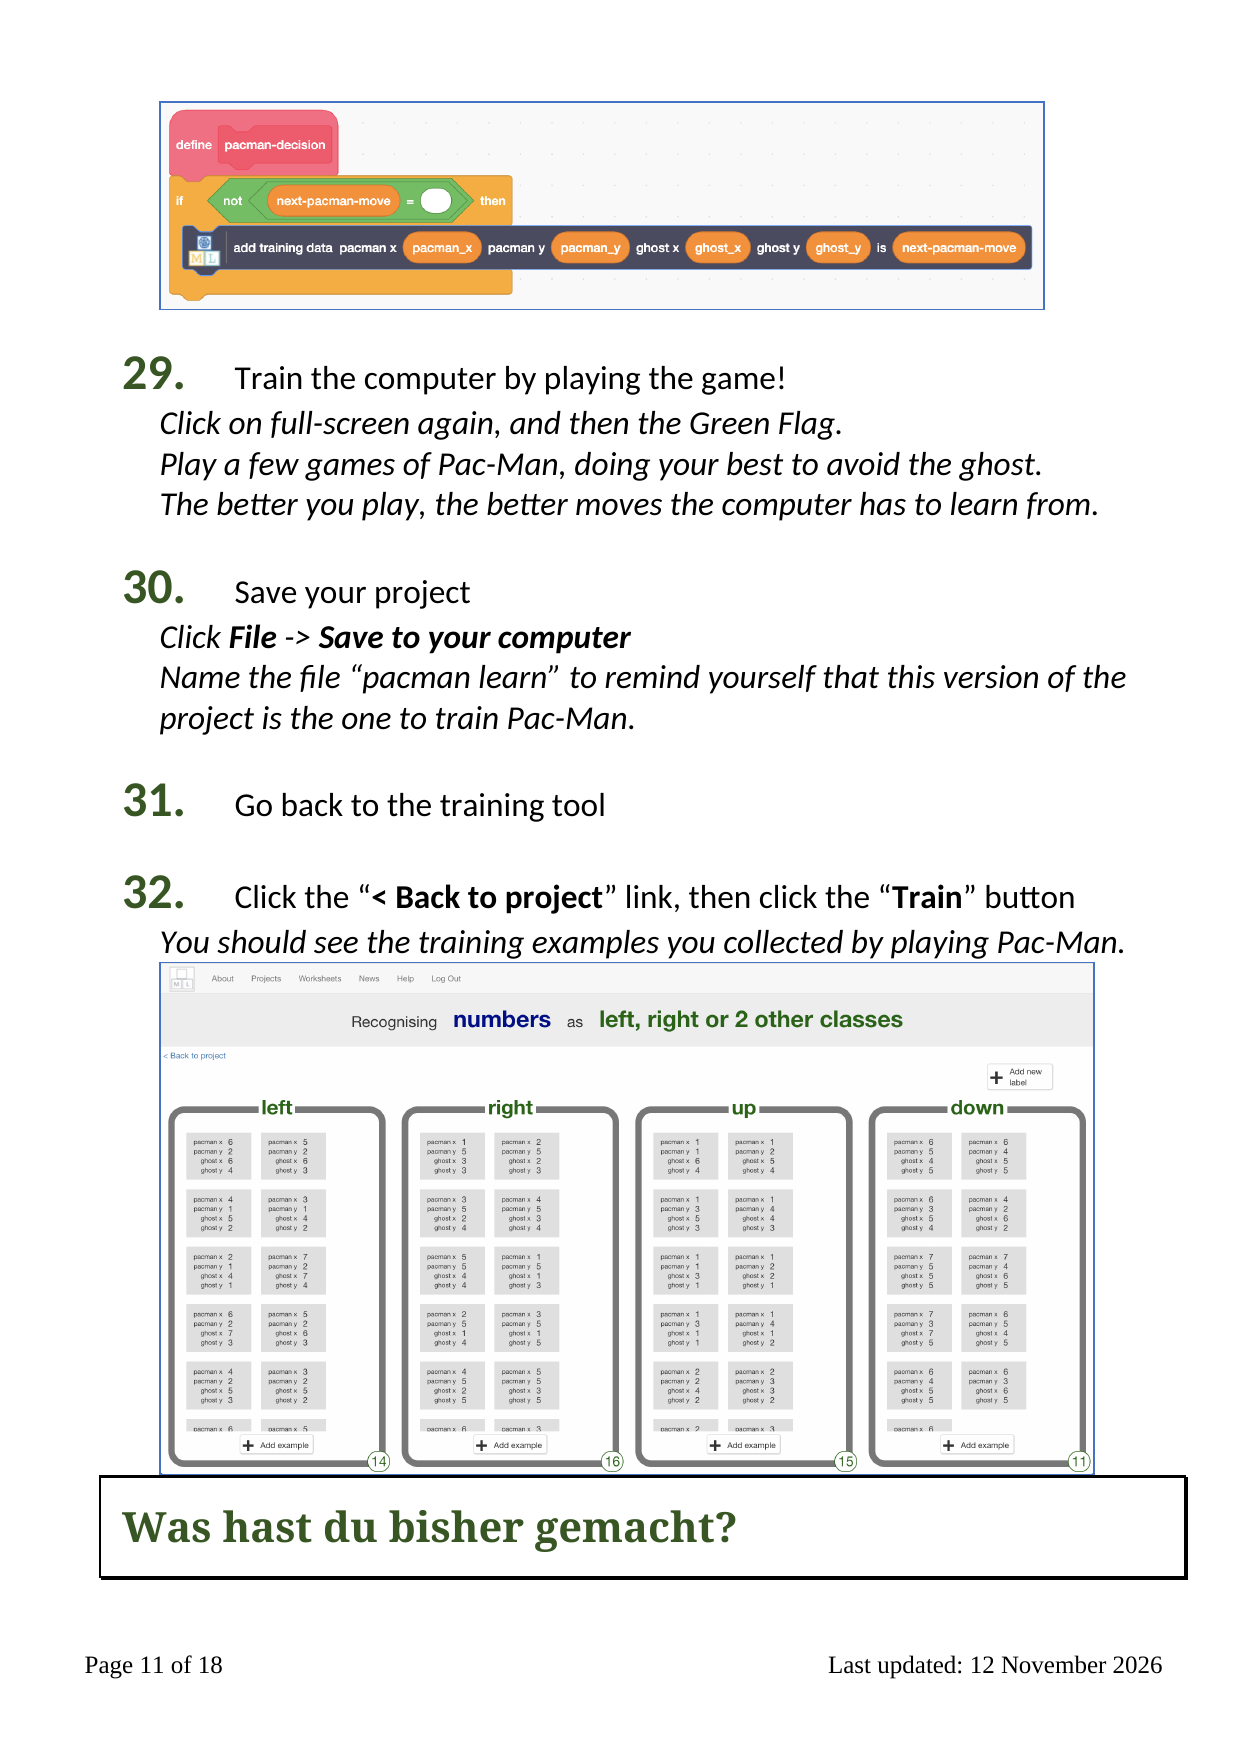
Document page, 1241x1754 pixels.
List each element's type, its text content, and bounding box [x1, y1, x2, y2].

list Go back to the training tool [122, 768, 1163, 860]
picture [161, 103, 1043, 309]
picture [161, 963, 1093, 1474]
list Train the computer by playing the game! Click on full-screen again, and then the Green Flag. Play a few games of Pac-Man, doing your best to avoid the ghost. The better you play, the better moves the computer has to learn from. [122, 341, 1163, 554]
list Save your project Click File -> Save to your computer Name the file “pacman learn” to remind yourself that this version of the project is the one to train Pac-Man. [122, 554, 1163, 768]
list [122, 101, 1163, 341]
text Was hast du bisher gemacht? [101, 1478, 1184, 1576]
